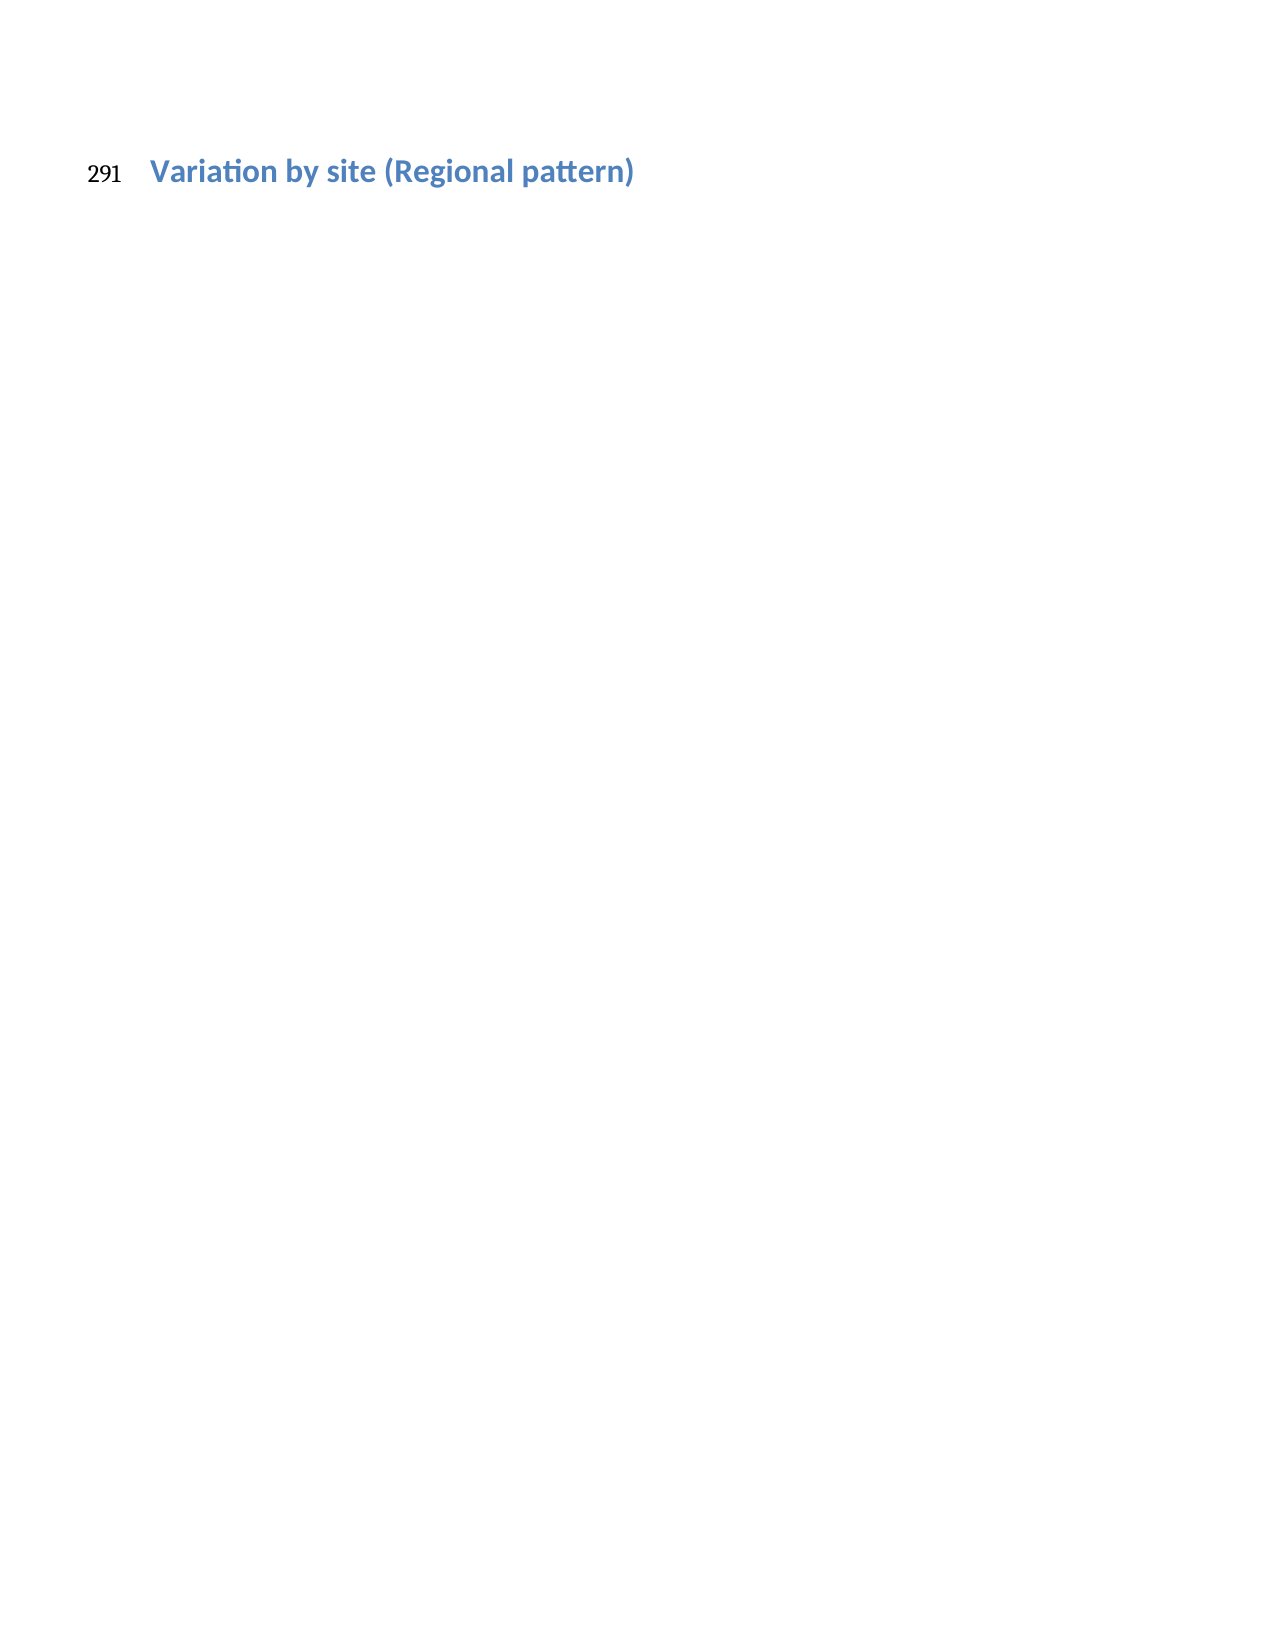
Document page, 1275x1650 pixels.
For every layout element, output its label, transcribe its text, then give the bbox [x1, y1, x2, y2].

subtitle Variation by site (Regional pattern) [150, 150, 1125, 191]
